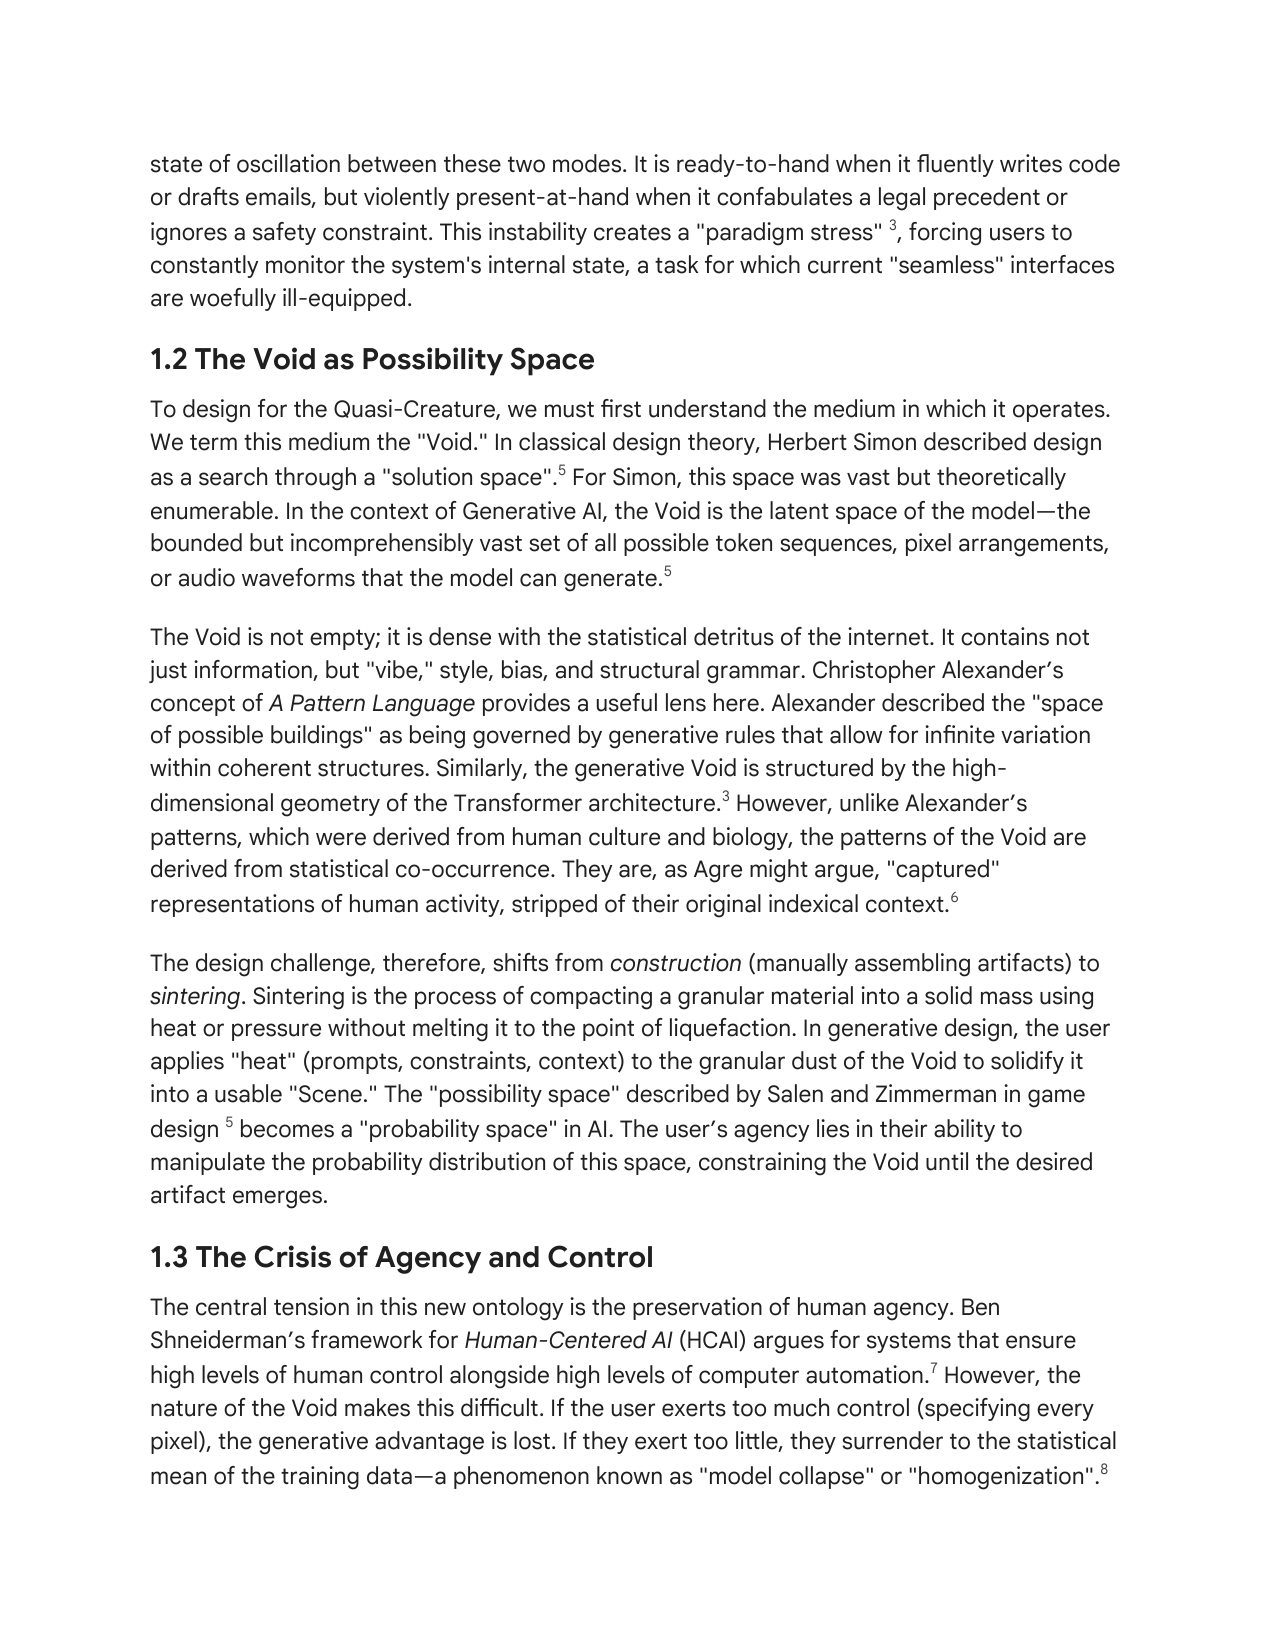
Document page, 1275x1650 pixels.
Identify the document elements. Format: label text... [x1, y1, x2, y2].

text The design challenge, therefore, shifts from construction (manually assembling artifacts) to sintering. Sintering is the process of compacting a granular material into a solid mass using heat or pressure without melting it to the point of liquefaction. In generative design, the user applies "heat" (prompts, constraints, context) to the granular dust of the Void to solidify it into a usable "Scene." The "possibility space" described by Salen and Zimmerman in game design 5 becomes a "probability space" in AI. The user’s agency lies in their ability to manipulate the probability distribution of this space, constraining the Void until the desired artifact emerges. [150, 949, 1125, 1210]
text The central tension in this new ontology is the preservation of human agency. Ben Shneiderman’s framework for Human-Centered AI (HCAI) argues for systems that ensure high levels of human control alongside high levels of computer automation.7 However, the nature of the Void makes this difficult. If the user exerts too much control (specifying every pixel), the generative advantage is lost. If they exert too little, they surrender to the statistical mean of the training data—a phenomenon known as "model collapse" or "homogenization".8 [150, 1293, 1125, 1491]
subtitle 1.2 The Void as Possibility Space [150, 342, 1125, 378]
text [150, 150, 1125, 313]
text The Void is not empty; it is dense with the statistical detritus of the internet. It contains not just information, but "vibe," style, bias, and structural grammar. Christopher Alexander’s concept of A Pattern Language provides a useful lens here. Alexander described the "space of possible buildings" as being governed by generative rules that allow for infinite variation within coherent structures. Similarly, the generative Void is structured by the high-dimensional geometry of the Transformer architecture.3 However, unlike Alexander’s patterns, which were derived from human culture and biology, the patterns of the Void are derived from statistical co-occurrence. They are, as Agre might argue, "captured" representations of human activity, stripped of their original indexical context.6 [150, 623, 1125, 920]
subtitle 1.3 The Crisis of Agency and Control [150, 1239, 1125, 1276]
text To design for the Quasi-Creature, we must first understand the medium in which it operates. We term this medium the "Void." In classical design theory, Herbert Simon described design as a search through a "solution space".5 For Simon, this space was vast but theoretically enumerable. In the context of Generative AI, the Void is the latent space of the model—the bounded but incomprehensibly vast set of all possible token sequences, pixel arrangements, or audio waveforms that the model can generate.5 [150, 396, 1125, 594]
